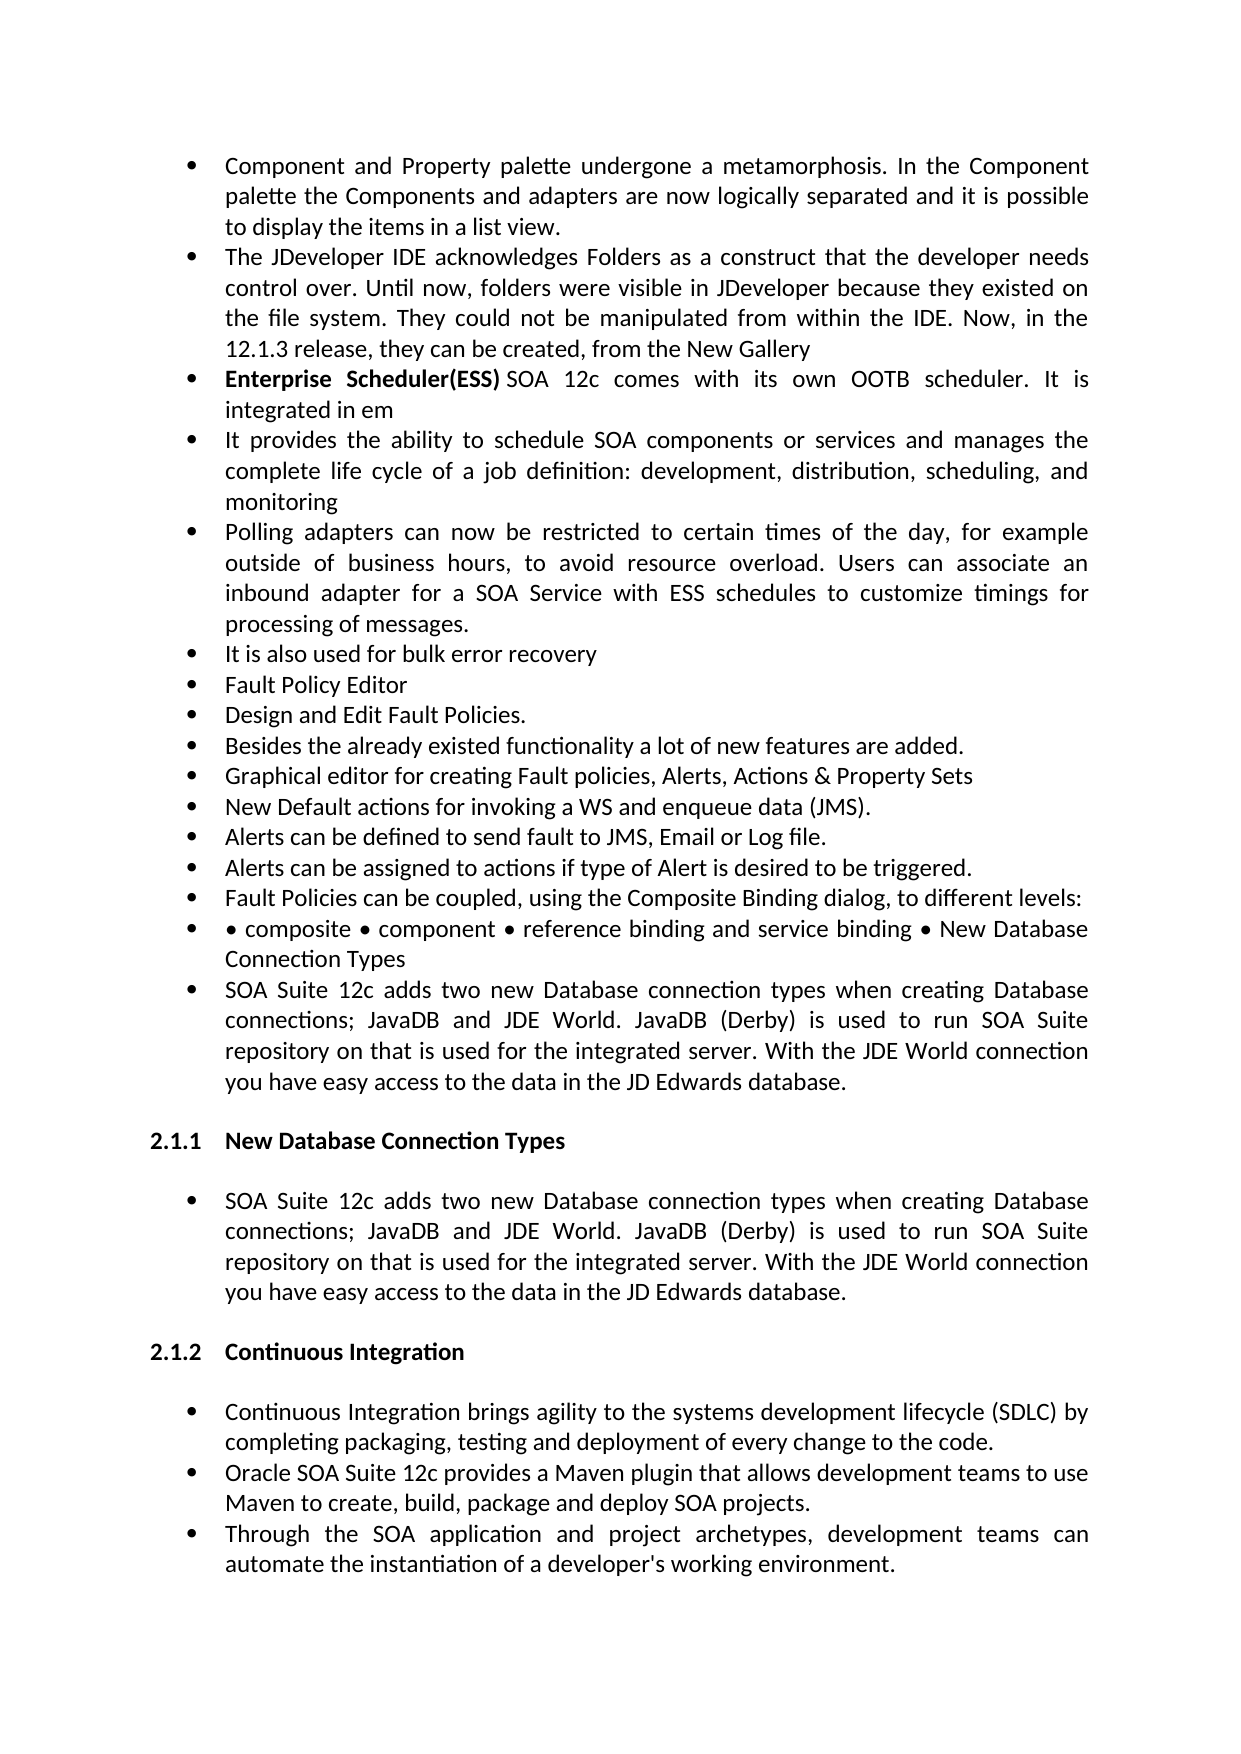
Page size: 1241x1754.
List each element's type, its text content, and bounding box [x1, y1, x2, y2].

list Oracle SOA Suite 12c provides a Maven plugin that allows development teams to use Maven to create, build, package and deploy SOA projects. [187, 1457, 1090, 1518]
list Alerts can be assigned to actions if type of Alert is desired to be triggered. [187, 852, 1090, 882]
list Enterprise Scheduler(ESS) SOA 12c comes with its own OOTB scheduler. It is integrated in em [187, 364, 1090, 425]
list New Default actions for invoking a WS and enqueue data (JMS). [187, 791, 1090, 821]
list It is also used for bulk error recovery [187, 638, 1090, 669]
list Continuous Integration brings agility to the systems development lifecycle (SDLC) by completing packaging, testing and deployment of every change to the code. [187, 1396, 1090, 1457]
list Besides the already existed functionality a lot of new features are added. [187, 730, 1090, 760]
list Through the SOA application and project archetypes, development teams can automate the instantiation of a developer's working environment. [187, 1518, 1090, 1579]
list SOA Suite 12c adds two new Database connection types when creating Database connections; JavaDB and JDE World. JavaDB (Derby) is used to run SOA Suite repository on that is used for the integrated server. With the JDE World connection you have easy access to the data in the JD Edwards database. [187, 1185, 1090, 1307]
list The JDeveloper IDE acknowledges Folders as a construct that the developer needs control over. Until now, folders were visible in JDeveloper because they existed on the file system. They could not be manipulated from within the IDE. Now, in the 12.1.3 release, they can be created, from the New Gallery [187, 242, 1090, 364]
list Component and Property palette undergone a metamorphosis. In the Component palette the Components and adapters are now logically separated and it is possible to display the items in a list view. [187, 150, 1090, 242]
list It provides the ability to schedule SOA components or services and manages the complete life cycle of a job definition: development, distribution, scheduling, and monitoring [187, 425, 1090, 516]
list Alerts can be defined to send fault to JMS, Email or Log file. [187, 821, 1090, 852]
list Fault Policy Editor [187, 669, 1090, 699]
list • composite • component • reference binding and service binding • New Database Connection Types [187, 913, 1090, 974]
list SOA Suite 12c adds two new Database connection types when creating Database connections; JavaDB and JDE World. JavaDB (Derby) is used to run SOA Suite repository on that is used for the integrated server. With the JDE World connection you have easy access to the data in the JD Edwards database. [187, 974, 1090, 1096]
list Design and Edit Fault Policies. [187, 699, 1090, 730]
list Fault Policies can be coupled, using the Composite Binding dialog, to different levels: [187, 882, 1090, 913]
subtitle Continuous Integration [150, 1336, 1090, 1367]
list Graphical editor for creating Fault policies, Alerts, Actions & Property Sets [187, 760, 1090, 791]
list Polling adapters can now be restricted to certain times of the day, for example outside of business hours, to avoid resource overload. Users can associate an inbound adapter for a SOA Service with ESS schedules to customize timings for processing of messages. [187, 516, 1090, 638]
subtitle New Database Connection Types [150, 1125, 1090, 1156]
